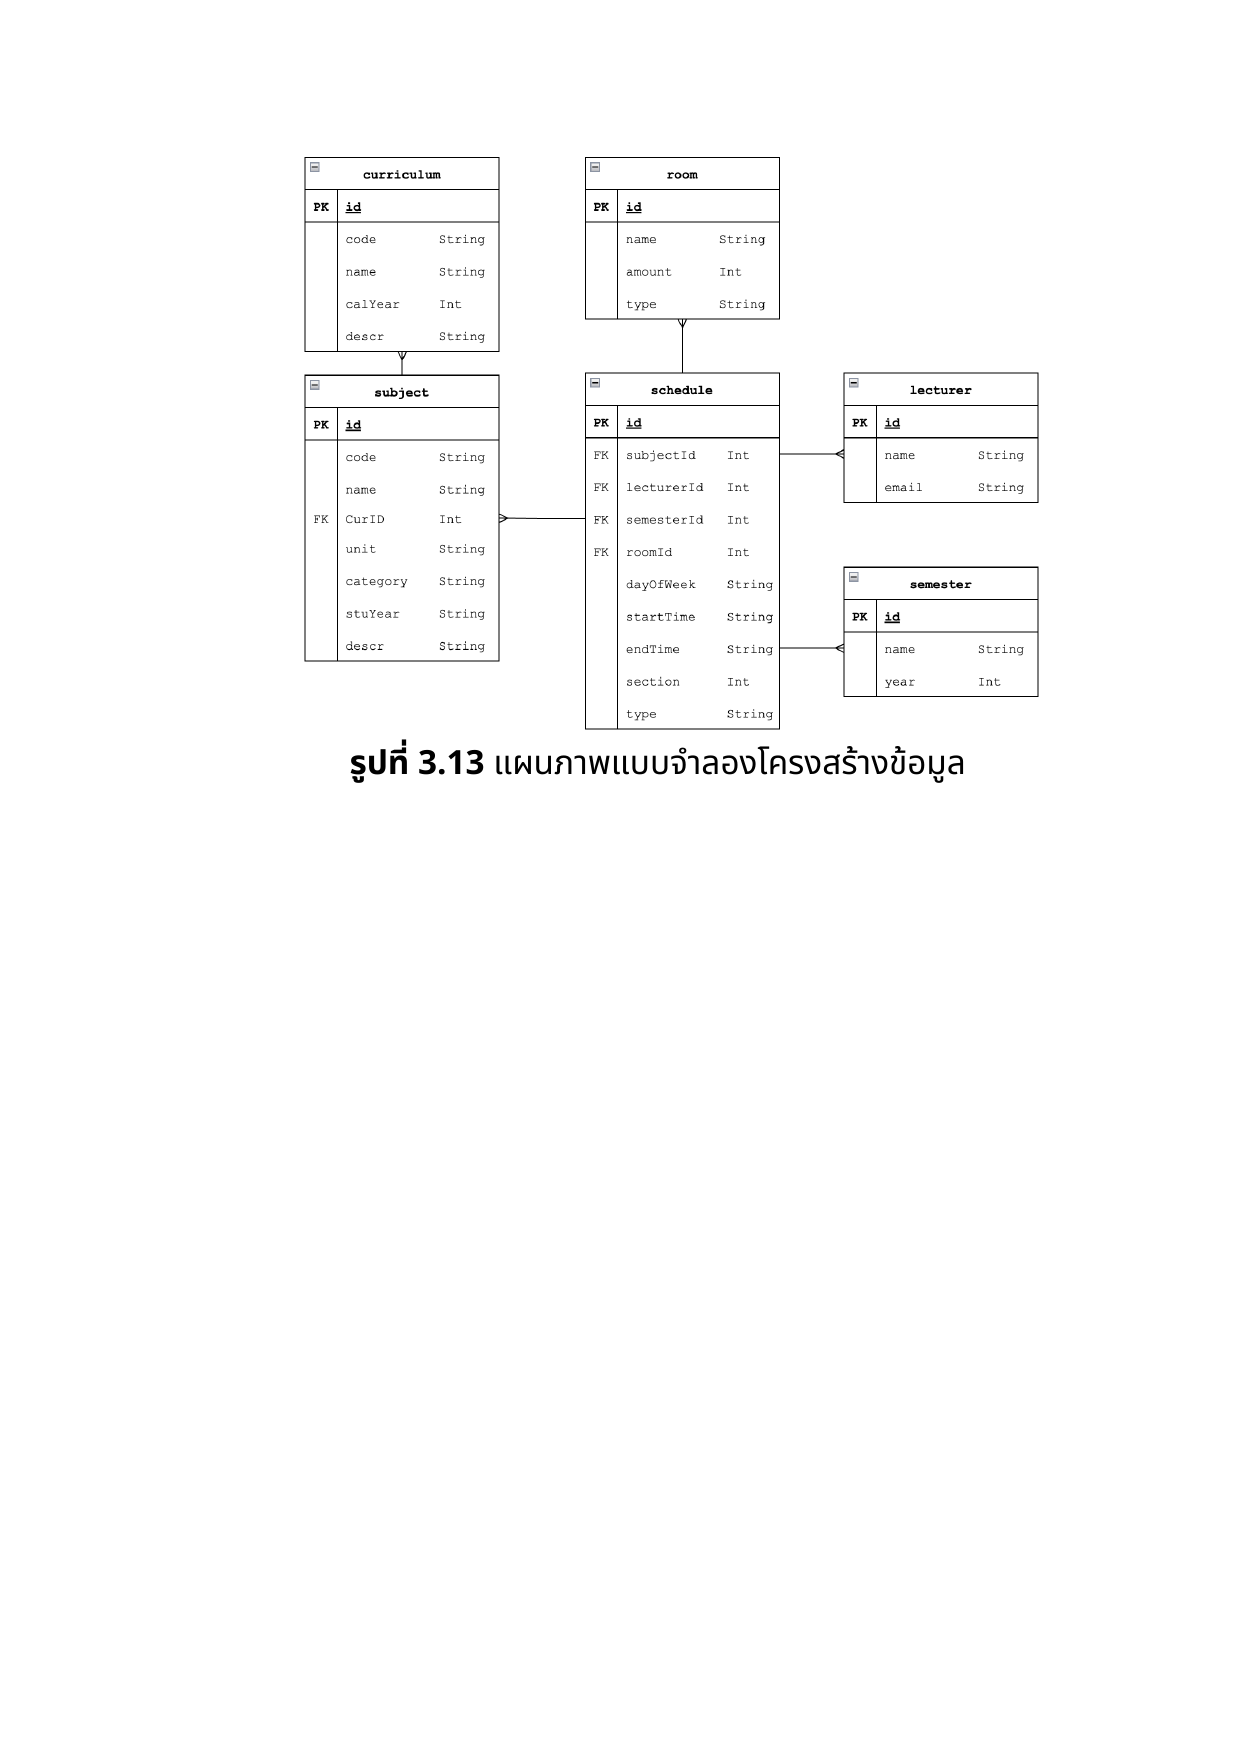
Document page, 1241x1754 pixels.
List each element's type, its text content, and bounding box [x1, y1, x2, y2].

picture [300, 150, 1047, 739]
